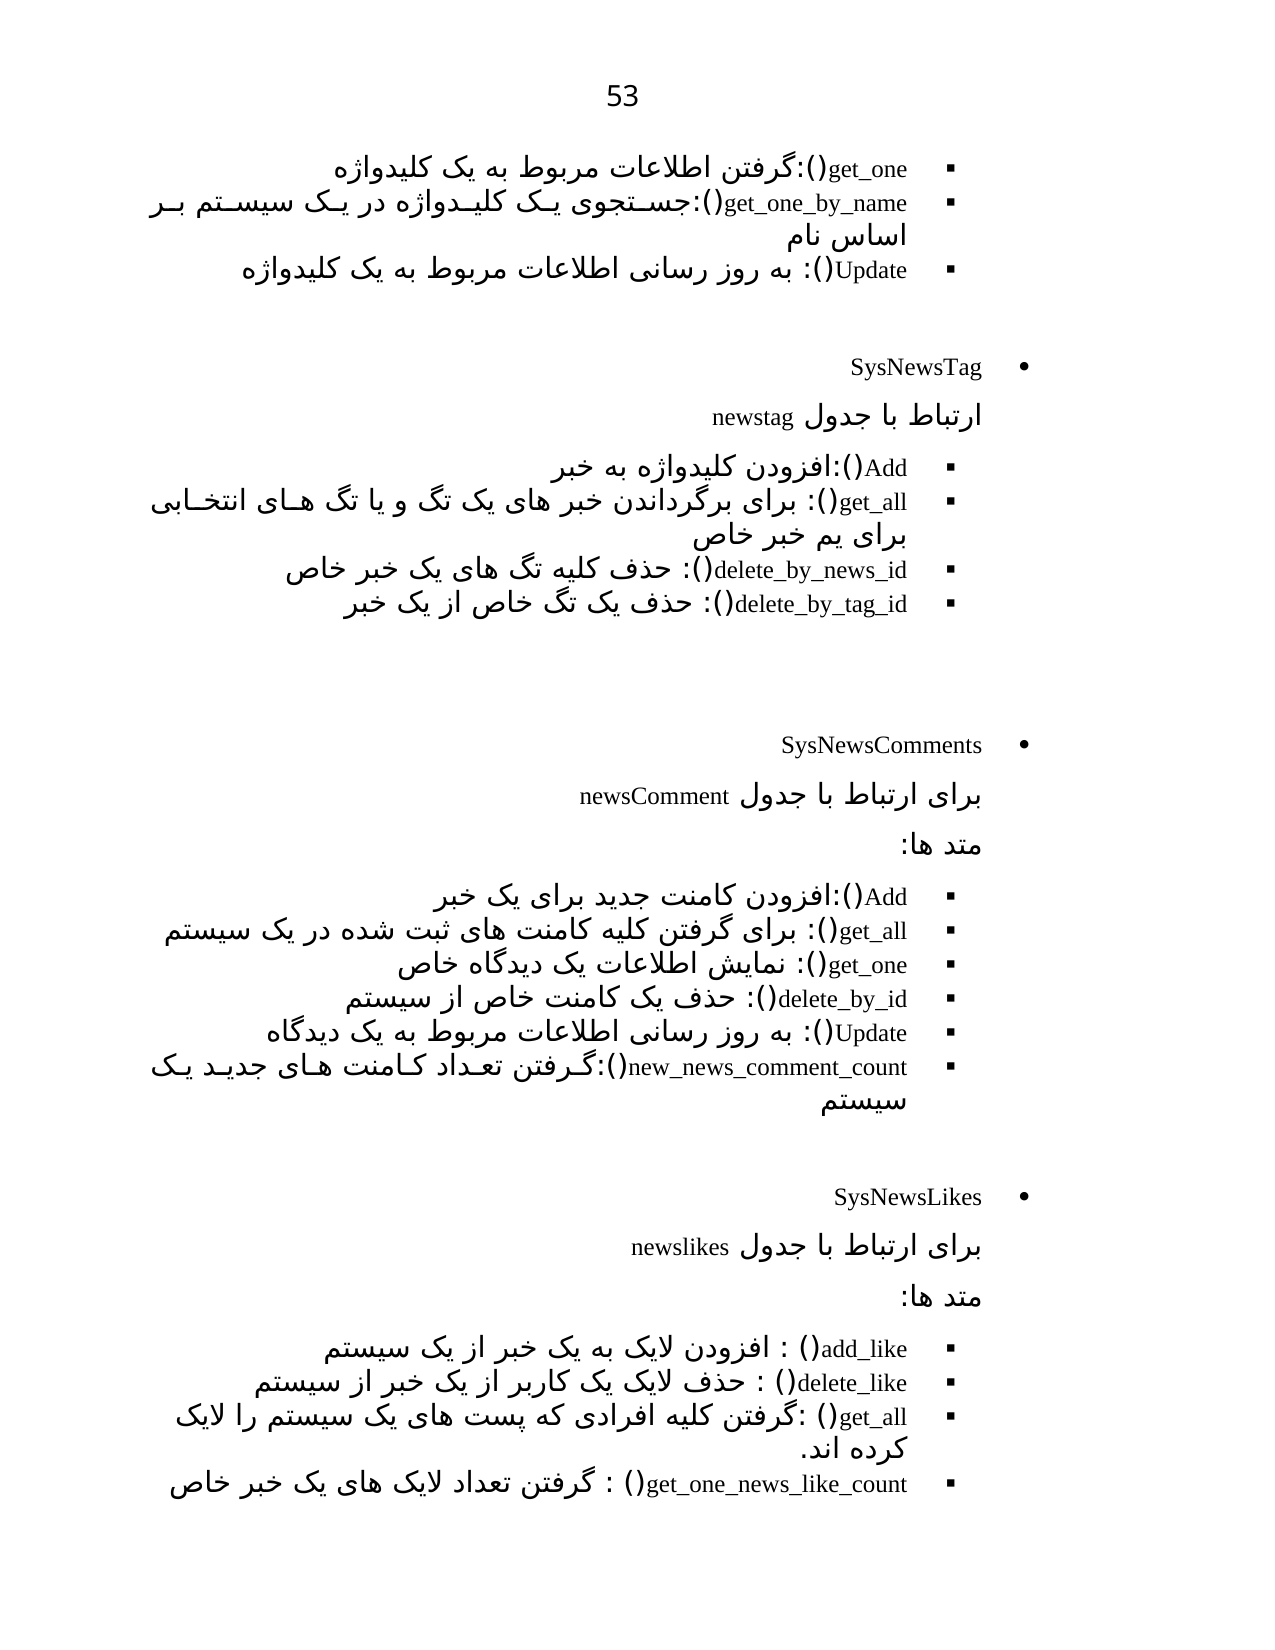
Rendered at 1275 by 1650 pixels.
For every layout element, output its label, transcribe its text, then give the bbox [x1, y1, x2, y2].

list get_one():گرفتن اطلاعات مربوط به یک کلیدواژه [150, 150, 945, 184]
text برای ارتباط با جدول newslikes [150, 1229, 1057, 1263]
list get_all() :گرفتن کلیه افرادی که پست های یک سیستم را لایک کرده اند. [150, 1398, 945, 1466]
list SysNewsComments [150, 726, 1020, 760]
text متد ها: [150, 1279, 1057, 1313]
list delete_by_tag_id(): حذف یک تگ خاص از یک خبر [150, 585, 945, 619]
list Add():افزودن کامنت جدید برای یک خبر [150, 878, 945, 912]
list get_one(): نمایش اطلاعات یک دیدگاه خاص [150, 946, 945, 980]
list Update(): به روز رسانی اطلاعات مربوط به یک دیدگاه [150, 1014, 945, 1048]
text ارتباط با جدول newstag [150, 398, 1057, 432]
list SysNewsTag [150, 348, 1020, 382]
list Add():افزودن کلیدواژه به خبر [150, 449, 945, 483]
list get_all(): برای برگرداندن خبر های یک تگ و یا تگ های انتخابی برای یم خبر خاص [150, 483, 945, 551]
list get_one_news_like_count() : گرفتن تعداد لایک های یک خبر خاص [150, 1466, 945, 1500]
list SysNewsLikes [150, 1178, 1020, 1212]
list Update(): به روز رسانی اطلاعات مربوط به یک کلیدواژه [150, 252, 945, 286]
list add_like() : افزودن لایک به یک خبر از یک سیستم [150, 1330, 945, 1364]
list delete_by_id(): حذف یک کامنت خاص از سیستم [150, 980, 945, 1014]
text برای ارتباط با جدول newsComment [150, 777, 982, 811]
list get_one_by_name():جستجوی یک کلیدواژه در یک سیستم بر اساس نام [150, 184, 945, 252]
text متد ها: [150, 828, 1020, 862]
list get_all(): برای گرفتن کلیه کامنت های ثبت شده در یک سیستم [150, 912, 945, 946]
list new_news_comment_count():گرفتن تعداد کامنت های جدید یک سیستم [150, 1048, 945, 1116]
list delete_like() : حذف لایک یک کاربر از یک خبر از سیستم [150, 1364, 945, 1398]
list delete_by_news_id(): حذف کلیه تگ های یک خبر خاص [150, 551, 945, 585]
